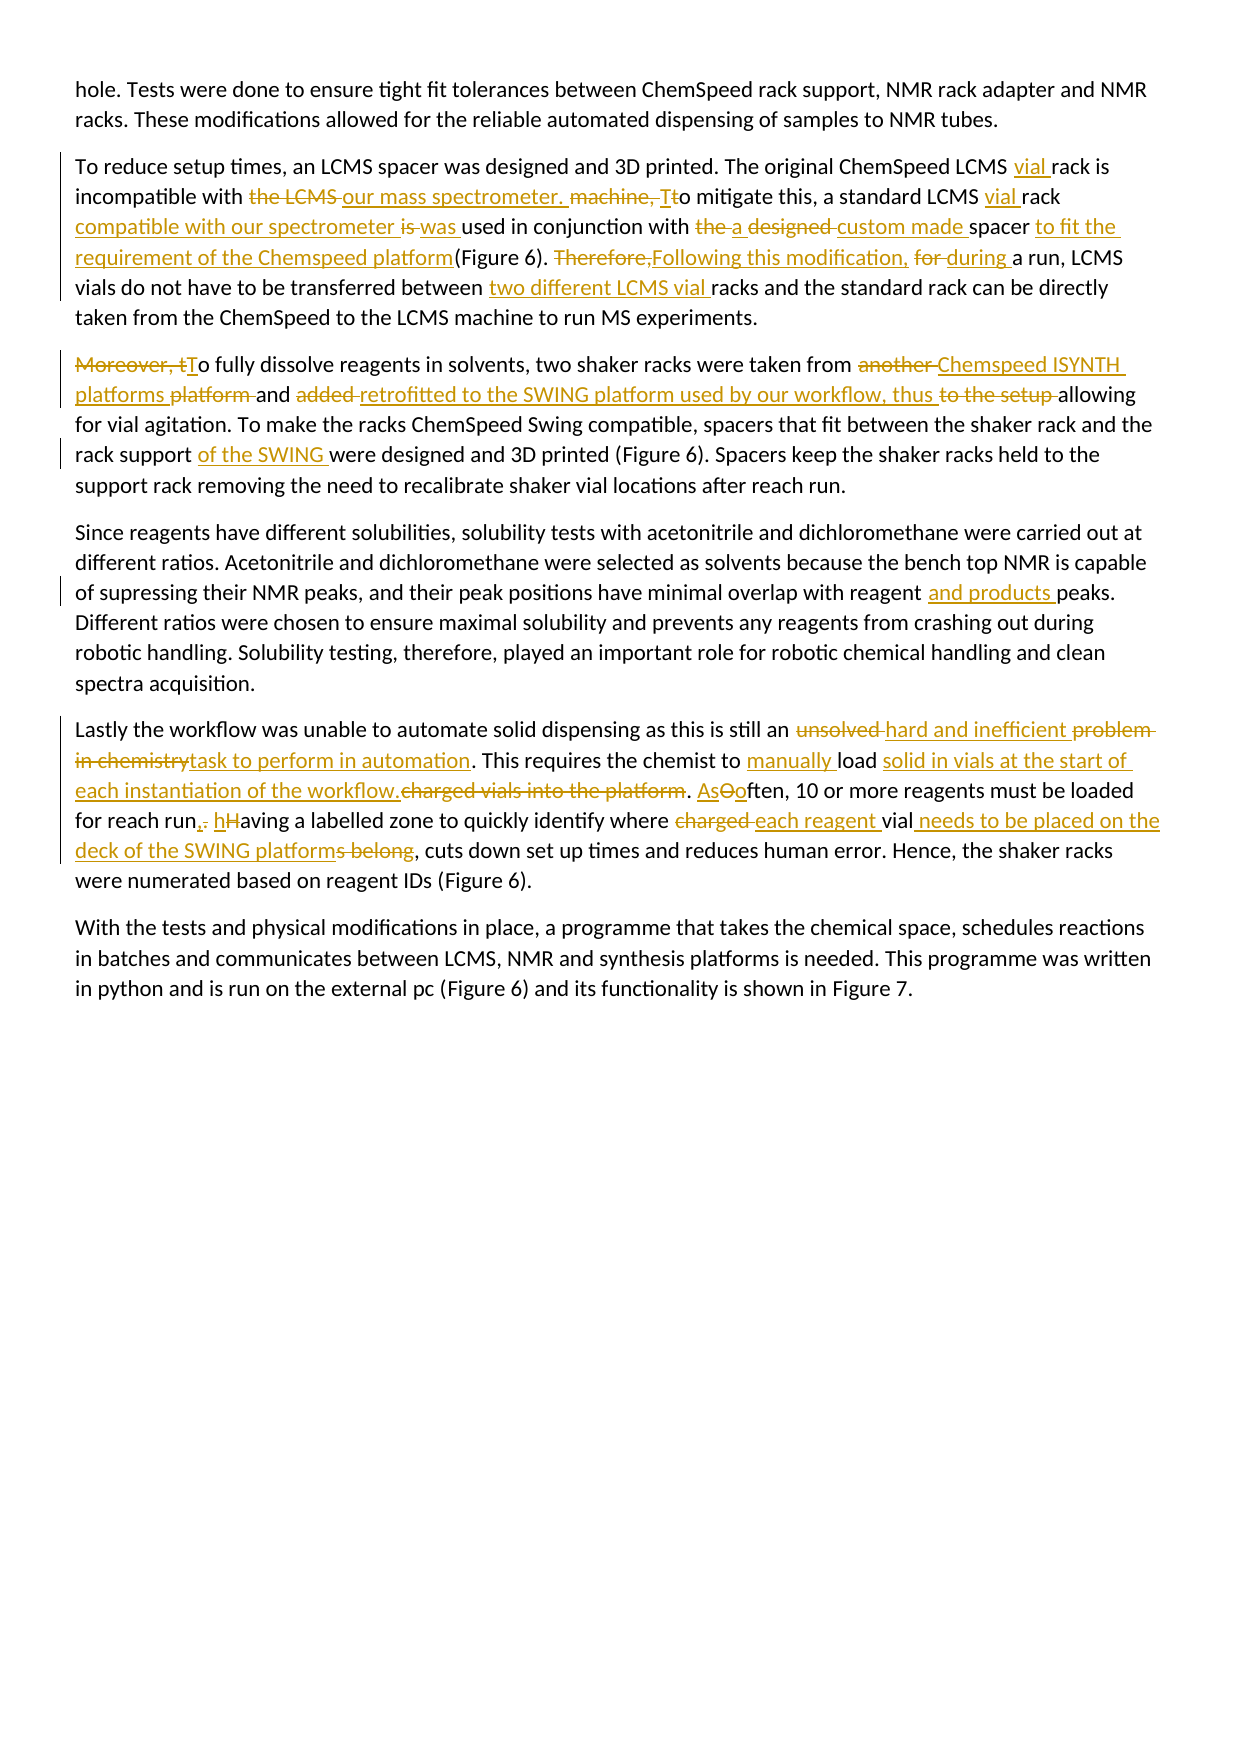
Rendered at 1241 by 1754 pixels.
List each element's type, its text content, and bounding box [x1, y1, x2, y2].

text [75, 75, 1165, 133]
text To reduce setup times, an LCMS spacer was designed and 3D printed. The original ChemSpeed LCMS rack is incompatible with o mitigate this, a standard LCMS rack used in conjunction with spacer (Figure 6). a run, LCMS vials do not have to be transferred between racks and the standard rack can be directly taken from the ChemSpeed to the LCMS machine to run MS experiments. [75, 152, 1165, 331]
text o fully dissolve reagents in solvents, two shaker racks were taken from and allowing for vial agitation. To make the racks ChemSpeed Swing compatible, spacers that fit between the shaker rack and the rack support were designed and 3D printed (Figure 6). Spacers keep the shaker racks held to the support rack removing the need to recalibrate shaker vial locations after reach run. [75, 350, 1165, 499]
text Since reagents have different solubilities, solubility tests with acetonitrile and dichloromethane were carried out at different ratios. Acetonitrile and dichloromethane were selected as solvents because the bench top NMR is capable of supressing their NMR peaks, and their peak positions have minimal overlap with reagent peaks. Different ratios were chosen to ensure maximal solubility and prevents any reagents from crashing out during robotic handling. Solubility testing, therefore, played an important role for robotic chemical handling and clean spectra acquisition. [75, 518, 1165, 697]
text Lastly the workflow was unable to automate solid dispensing as this is still an . This requires the chemist to load . ften, 10 or more reagents must be loaded for reach run aving a labelled zone to quickly identify where vial, cuts down set up times and reduces human error. Hence, the shaker racks were numerated based on reagent IDs (Figure 6). [75, 716, 1165, 895]
text With the tests and physical modifications in place, a programme that takes the chemical space, schedules reactions in batches and communicates between LCMS, NMR and synthesis platforms is needed. This programme was written in python and is run on the external pc (Figure 6) and its functionality is shown in Figure 7. [75, 913, 1165, 1002]
